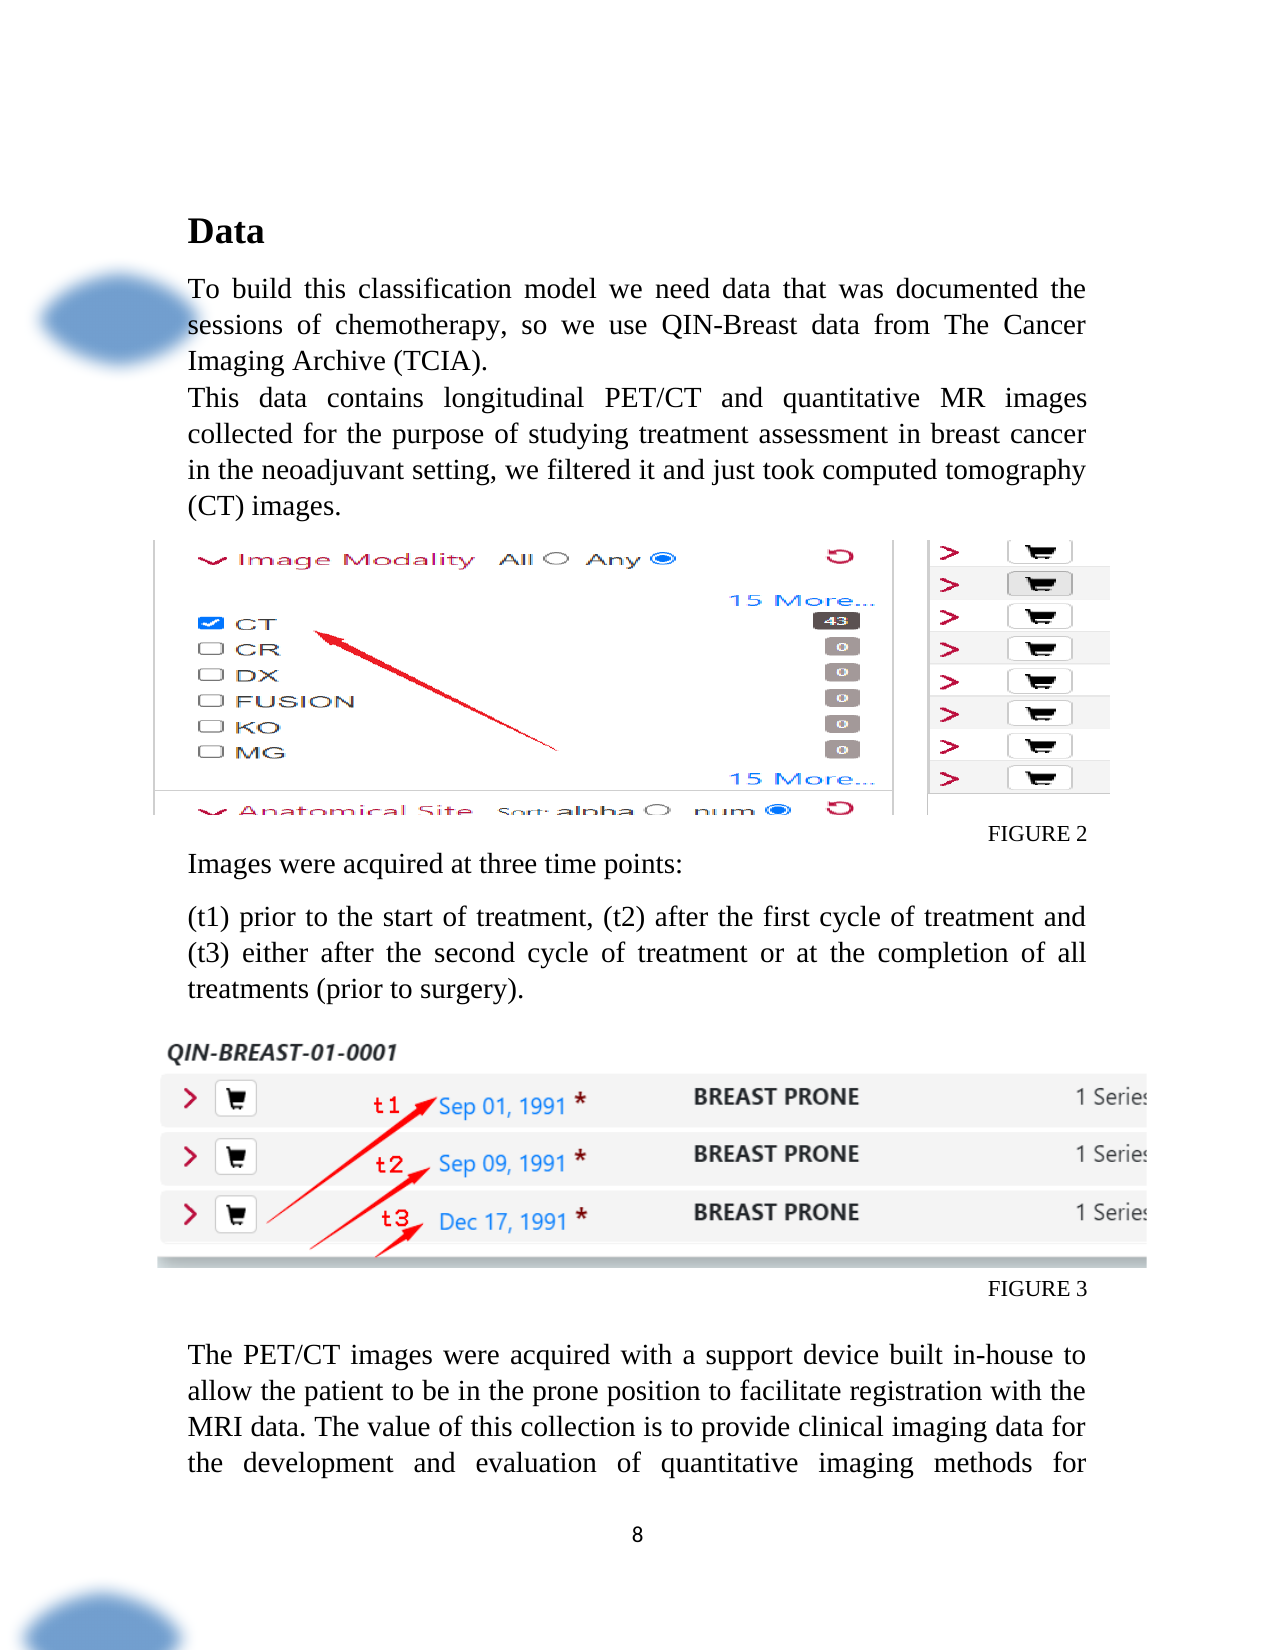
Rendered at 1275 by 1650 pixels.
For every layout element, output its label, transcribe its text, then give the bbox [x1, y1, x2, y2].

text (t1) prior to the start of treatment, (t2) after the first cycle of treatment and (t3) either after the second cycle of treatment or at the completion of all treatments (prior to surgery). [187, 899, 1087, 1004]
text This data contains longitudinal PET/CT and quantitative MR images collected for the purpose of studying treatment assessment in breast cancer in the neoadjuvant setting, we filtered it and just took computed tomography (CT) images. [187, 380, 1087, 522]
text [187, 1337, 1087, 1479]
text To build this classification model we need data that was documented the sessions of chemotherapy, so we use QIN-Breast data from The Cancer Imaging Archive (TCIA). [187, 271, 1087, 377]
text FIGURE 2 [187, 793, 1087, 846]
text FIGURE 3 [187, 1248, 1087, 1301]
picture [147, 540, 1110, 815]
text Data [187, 208, 1087, 251]
text Images were acquired at three time points: [187, 846, 1087, 879]
picture [157, 1026, 1147, 1268]
